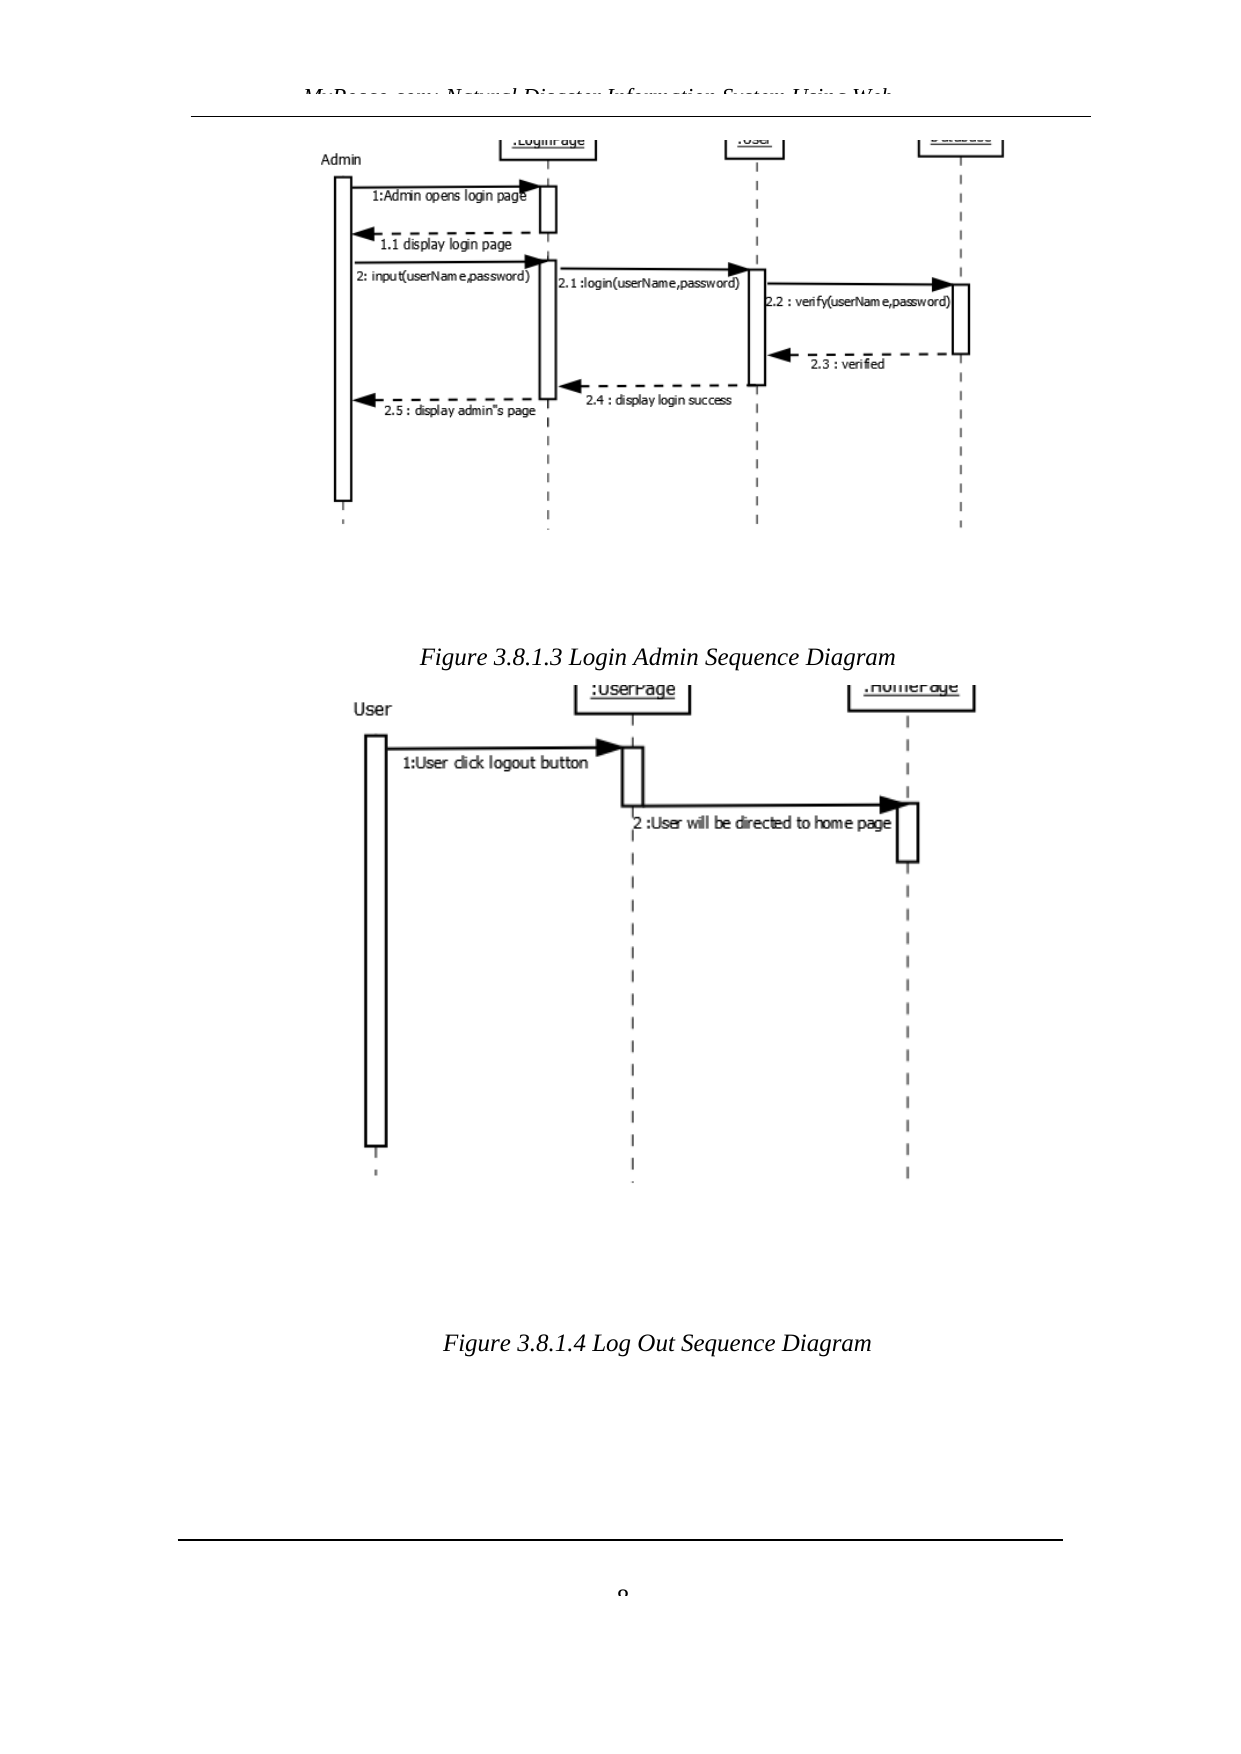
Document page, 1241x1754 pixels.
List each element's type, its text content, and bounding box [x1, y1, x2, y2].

text Figure 3.8.1.4 Log Out Sequence Diagram [253, 1328, 1062, 1357]
text Figure 3.8.1.3 Login Admin Sequence Diagram [253, 642, 1062, 671]
picture [336, 685, 977, 1186]
picture [312, 140, 1005, 531]
